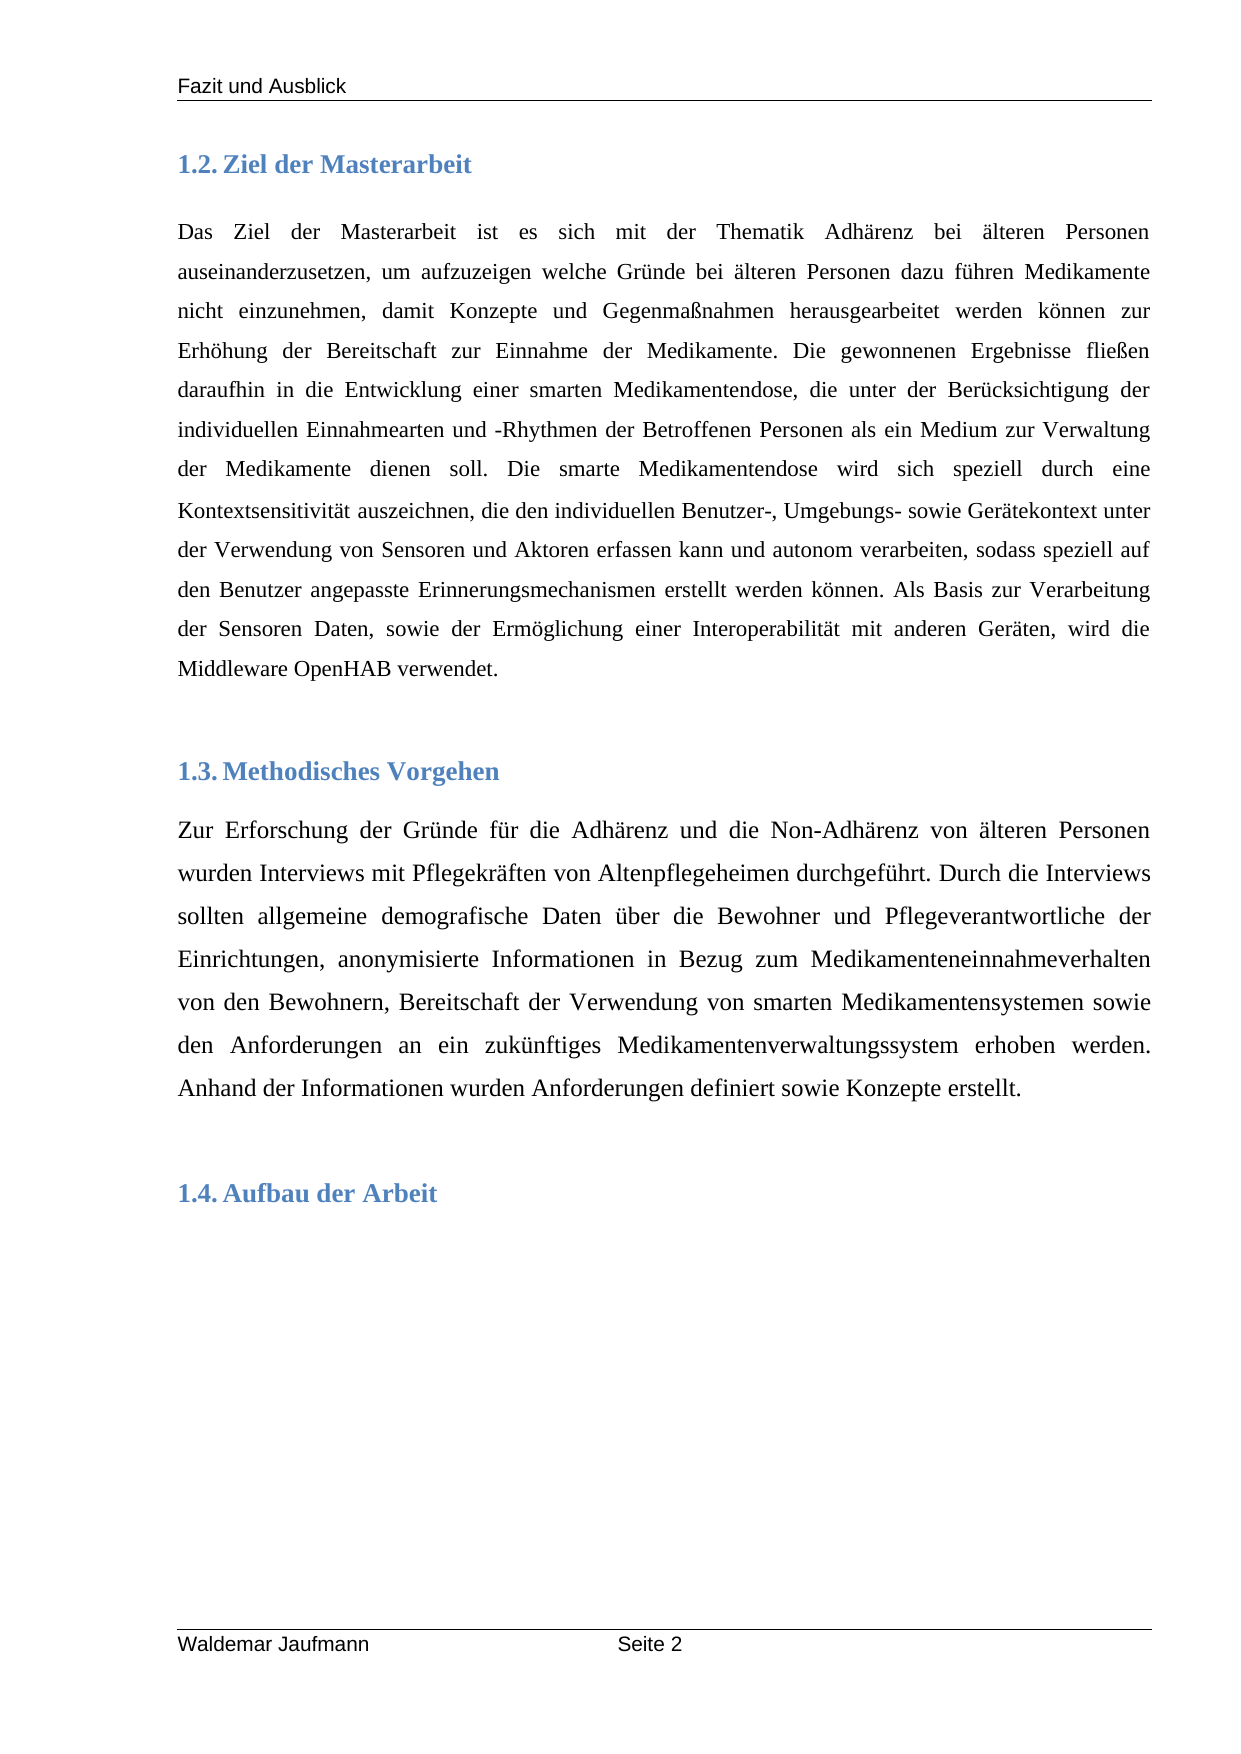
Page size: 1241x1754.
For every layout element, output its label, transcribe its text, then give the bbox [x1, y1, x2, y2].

subtitle Ziel der Masterarbeit [177, 148, 1152, 179]
text Zur Erforschung der Gründe für die Adhärenz und die Non-Adhärenz von älteren Personen wurden Interviews mit Pflegekräften von Altenpflegeheimen durchgeführt. Durch die Interviews sollten allgemeine demografische Daten über die Bewohner und Pflegeverantwortliche der Einrichtungen, anonymisierte Informationen in Bezug zum Medikamenteneinnahmeverhalten von den Bewohnern, Bereitschaft der Verwendung von smarten Medikamentensystemen sowie den Anforderungen an ein zukünftiges Medikamentenverwaltungssystem erhoben werden. Anhand der Informationen wurden Anforderungen definiert sowie Konzepte erstellt. [177, 815, 1152, 1102]
subtitle Aufbau der Arbeit [177, 1177, 1152, 1208]
subtitle Methodisches Vorgehen [177, 755, 1152, 786]
text Das Ziel der Masterarbeit ist es sich mit der Thematik Adhärenz bei älteren Personen auseinanderzusetzen, um aufzuzeigen welche Gründe bei älteren Personen dazu führen Medikamente nicht einzunehmen, damit Konzepte und Gegenmaßnahmen herausgearbeitet werden können zur Erhöhung der Bereitschaft zur Einnahme der Medikamente. Die gewonnenen Ergebnisse fließen daraufhin in die Entwicklung einer smarten Medikamentendose, die unter der Berücksichtigung der individuellen Einnahmearten und -Rhythmen der Betroffenen Personen als ein Medium zur Verwaltung der Medikamente dienen soll. Die smarte Medikamentendose wird sich speziell durch eine Kontextsensitivität auszeichnen, die den individuellen Benutzer-, Umgebungs- sowie Gerätekontext unter der Verwendung von Sensoren und Aktoren erfassen kann und autonom verarbeiten, sodass speziell auf den Benutzer angepasste Erinnerungsmechanismen erstellt werden können. Als Basis zur Verarbeitung der Sensoren Daten, sowie der Ermöglichung einer Interoperabilität mit anderen Geräten, wird die Middleware OpenHAB verwendet. [177, 218, 1152, 681]
